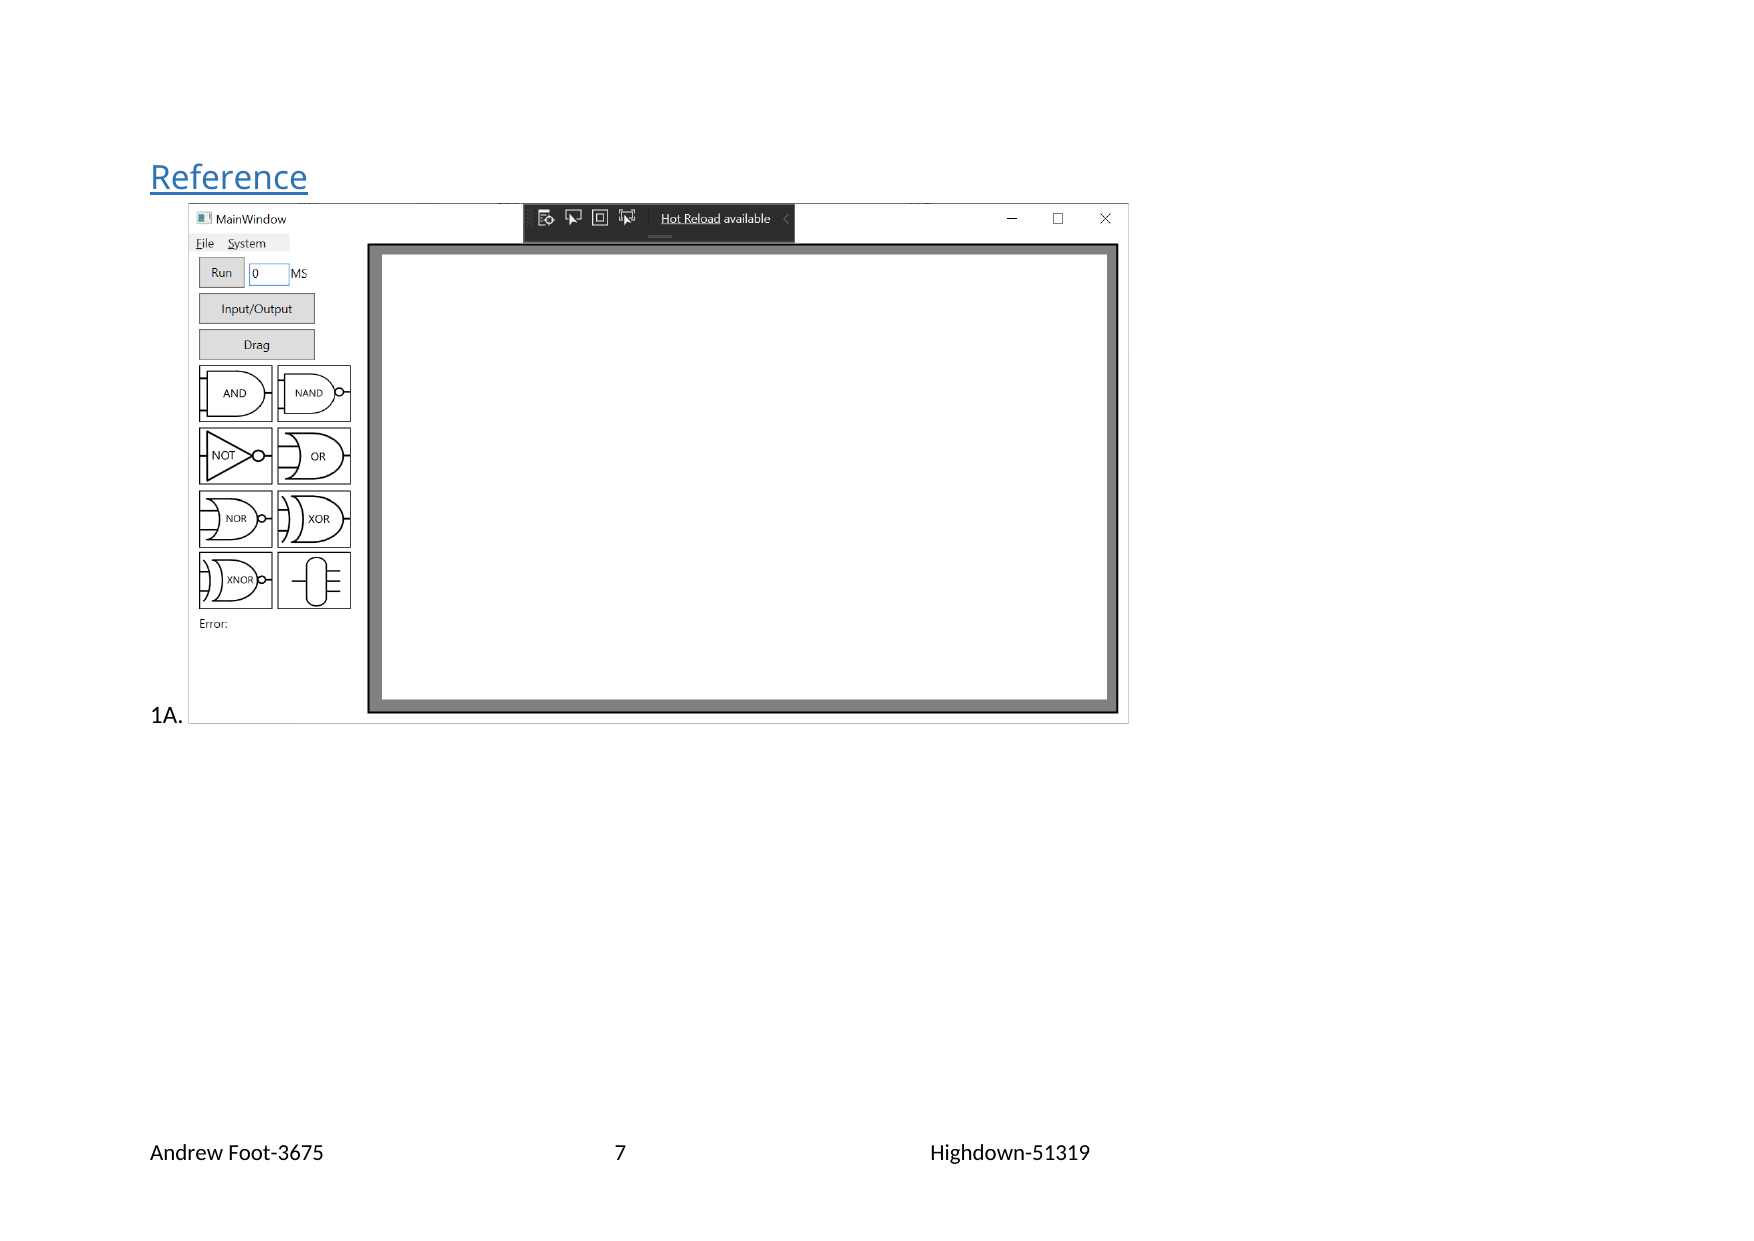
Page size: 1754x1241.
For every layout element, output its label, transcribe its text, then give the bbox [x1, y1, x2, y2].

picture [188, 203, 1129, 724]
subtitle Reference [150, 154, 1604, 199]
